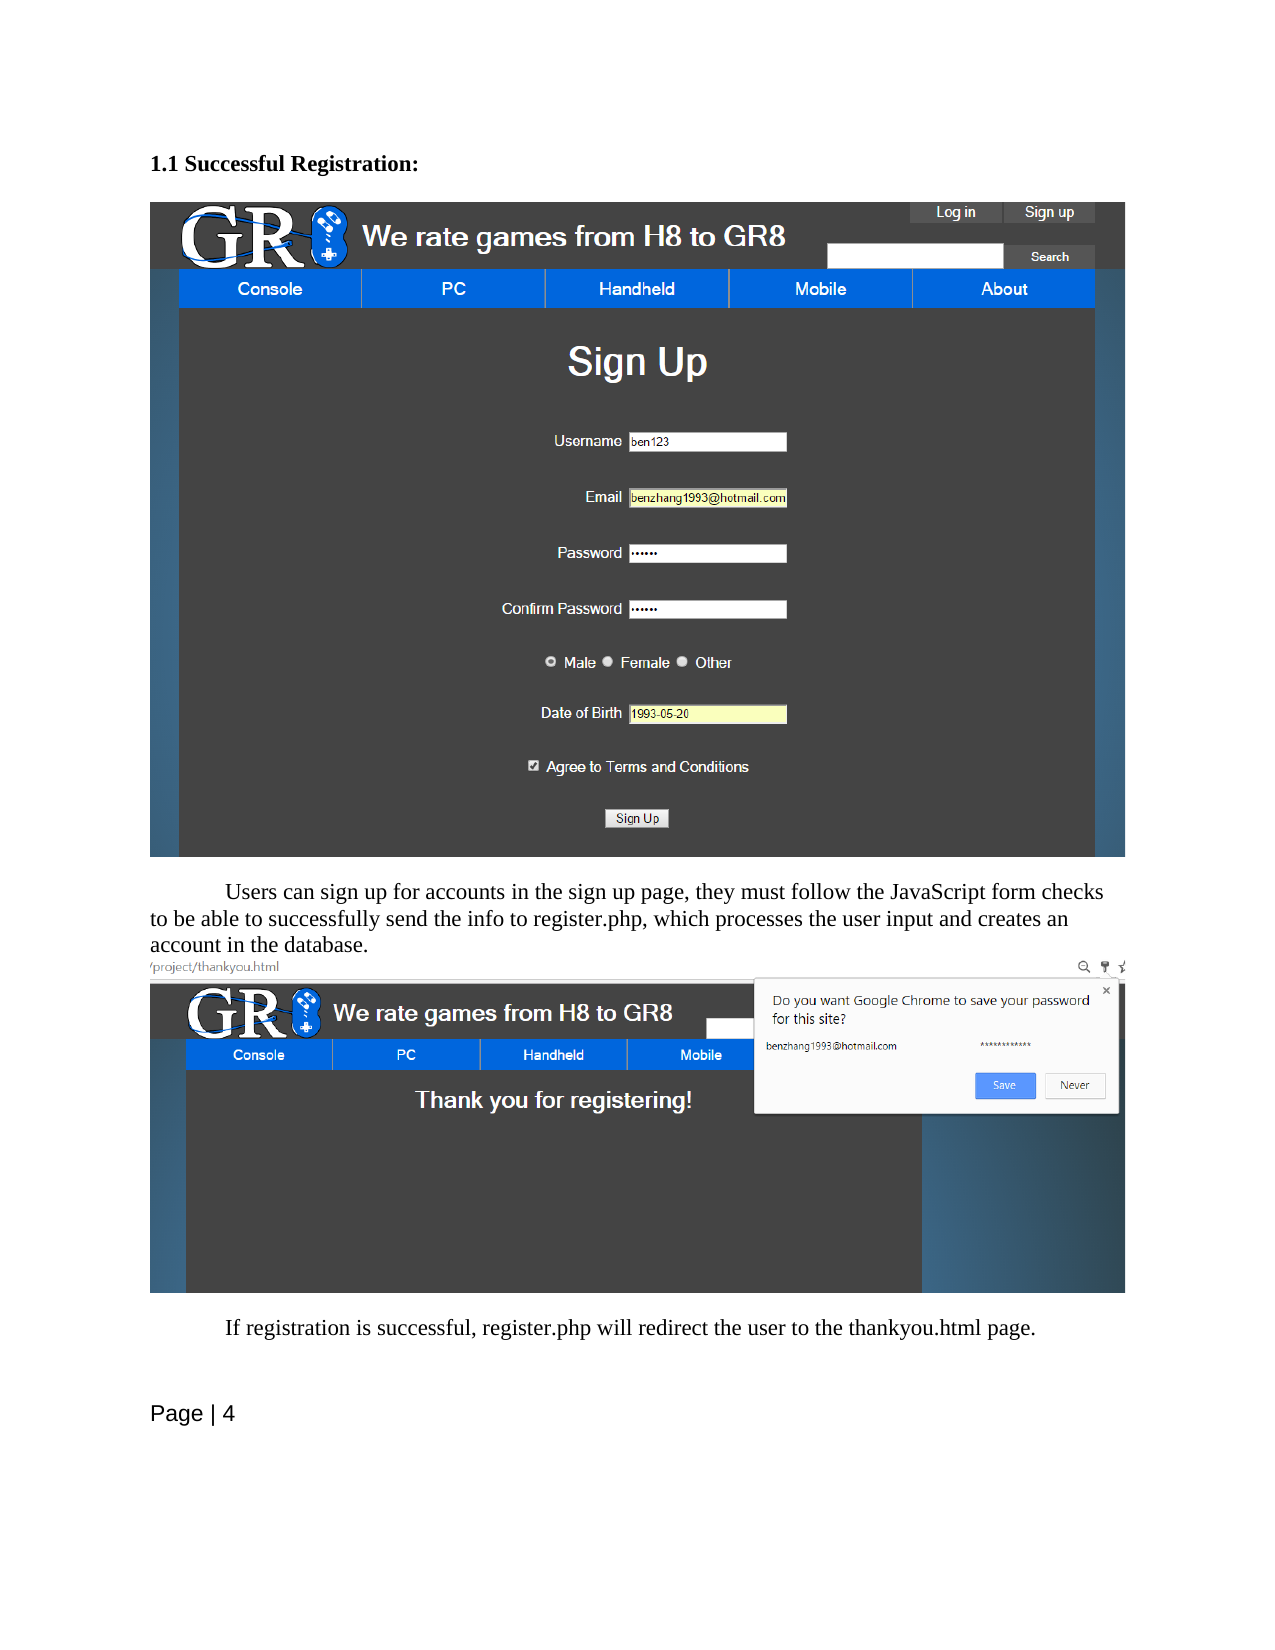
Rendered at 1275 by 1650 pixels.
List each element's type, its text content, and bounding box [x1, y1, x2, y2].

text 1.1 Successful Registration: [150, 150, 1125, 176]
picture [150, 202, 1125, 857]
text Users can sign up for accounts in the sign up page, they must follow the JavaScript form checks to be able to successfully send the info to register.php, which processes the user input and creates an account in the database. [150, 878, 1125, 957]
picture [150, 957, 1125, 1293]
text If registration is successful, register.php will redirect the user to the thankyou.html page. [150, 1314, 1125, 1341]
